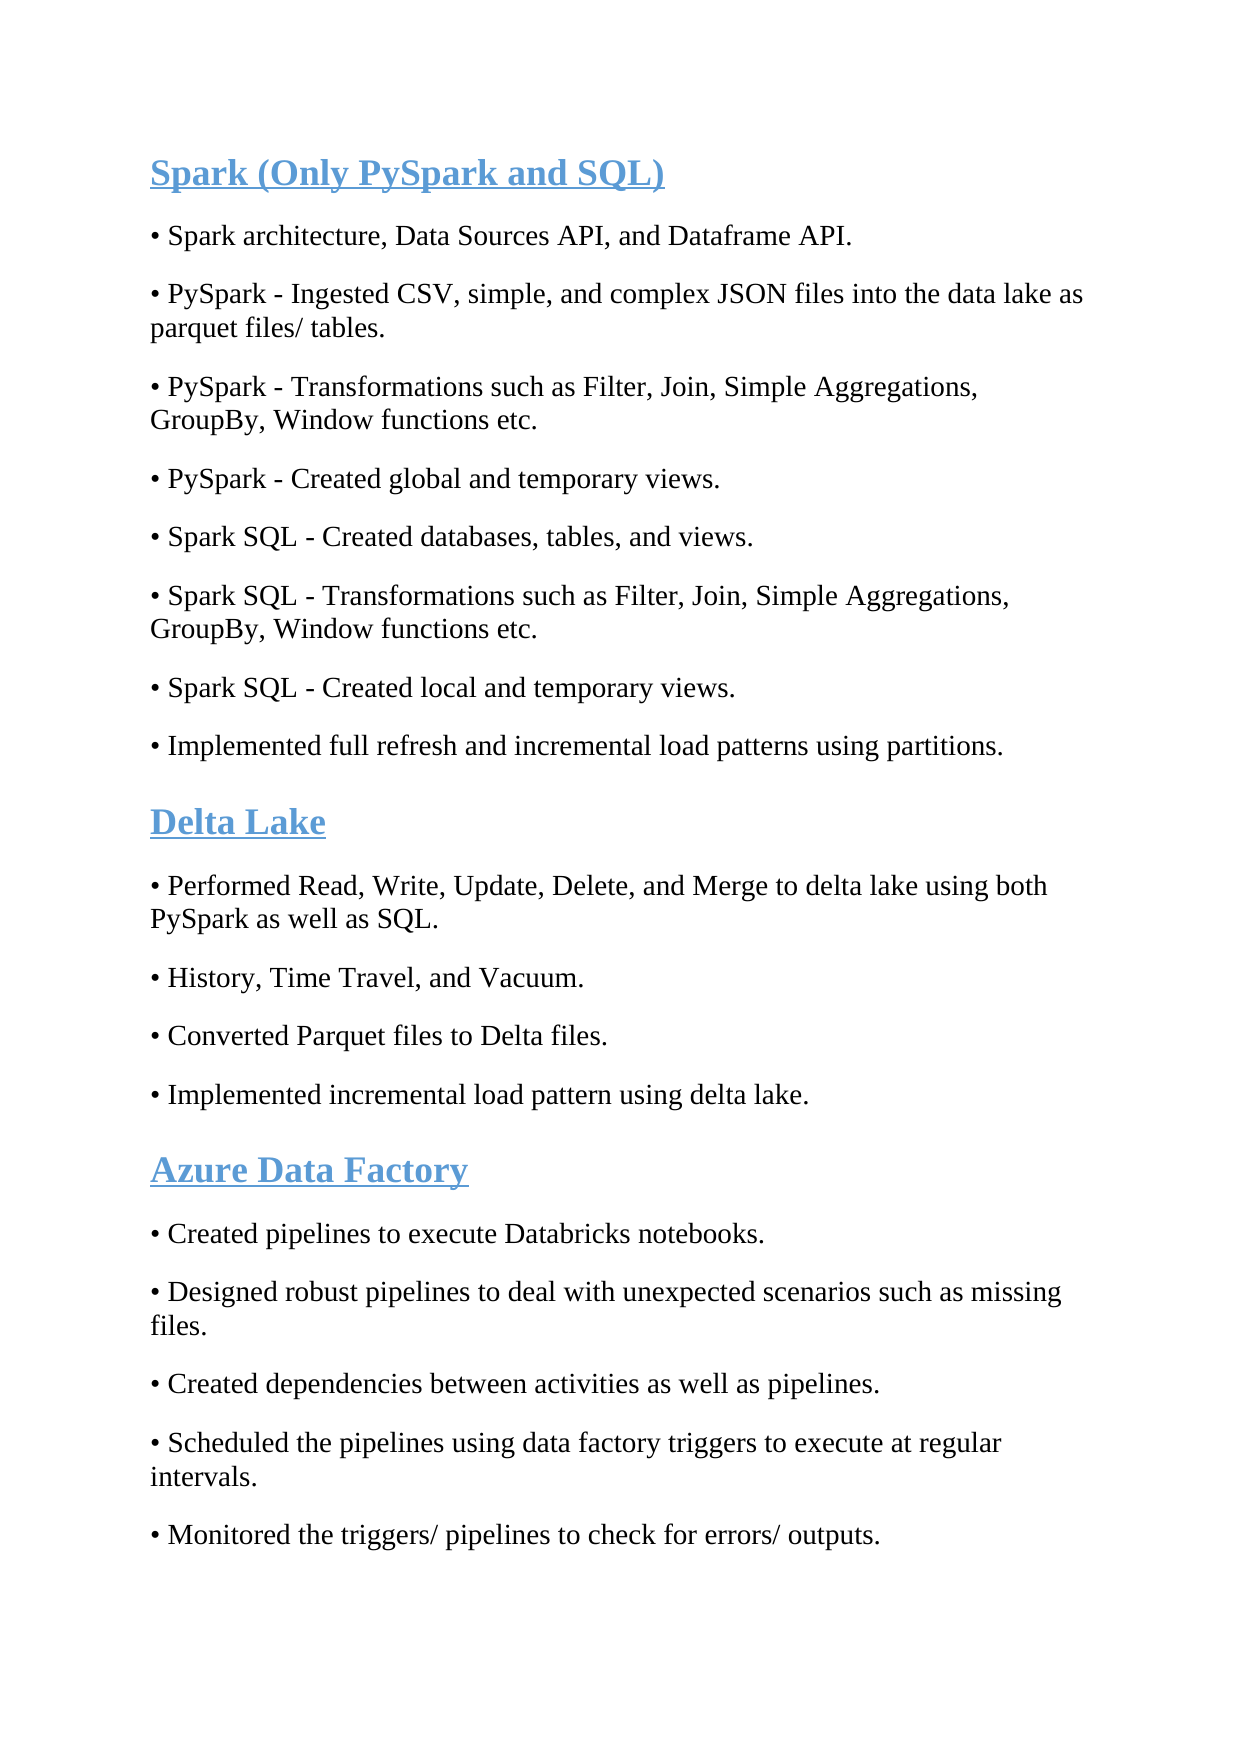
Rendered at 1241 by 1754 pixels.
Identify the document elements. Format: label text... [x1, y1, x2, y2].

text Azure Data Factory [150, 1148, 1090, 1191]
text • Designed robust pipelines to deal with unexpected scenarios such as missing files. [150, 1274, 1090, 1342]
text • PySpark - Created global and temporary views. [150, 461, 1090, 494]
text • Implemented full refresh and incremental load patterns using partitions. [150, 728, 1090, 762]
text • Spark SQL - Created databases, tables, and views. [150, 519, 1090, 553]
text • PySpark - Ingested CSV, simple, and complex JSON files into the data lake as parquet files/ tables. [150, 277, 1090, 344]
text • Monitored the triggers/ pipelines to check for errors/ outputs. [150, 1517, 1090, 1551]
text Spark (Only PySpark and SQL) [150, 150, 1090, 193]
text • Spark SQL - Created local and temporary views. [150, 670, 1090, 703]
text • Implemented incremental load pattern using delta lake. [150, 1077, 1090, 1110]
text • Created dependencies between activities as well as pipelines. [150, 1367, 1090, 1400]
text • PySpark - Transformations such as Filter, Join, Simple Aggregations, GroupBy, Window functions etc. [150, 369, 1090, 436]
text Delta Lake [150, 799, 1090, 843]
text • Spark architecture, Data Sources API, and Dataframe API. [150, 218, 1090, 252]
text • Performed Read, Write, Update, Delete, and Merge to delta lake using both PySpark as well as SQL. [150, 868, 1090, 935]
text • Scheduled the pipelines using data factory triggers to execute at regular intervals. [150, 1425, 1090, 1492]
text • Spark SQL - Transformations such as Filter, Join, Simple Aggregations, GroupBy, Window functions etc. [150, 578, 1090, 645]
text • Converted Parquet files to Delta files. [150, 1018, 1090, 1052]
text • History, Time Travel, and Vacuum. [150, 960, 1090, 993]
text • Created pipelines to execute Databricks notebooks. [150, 1216, 1090, 1249]
